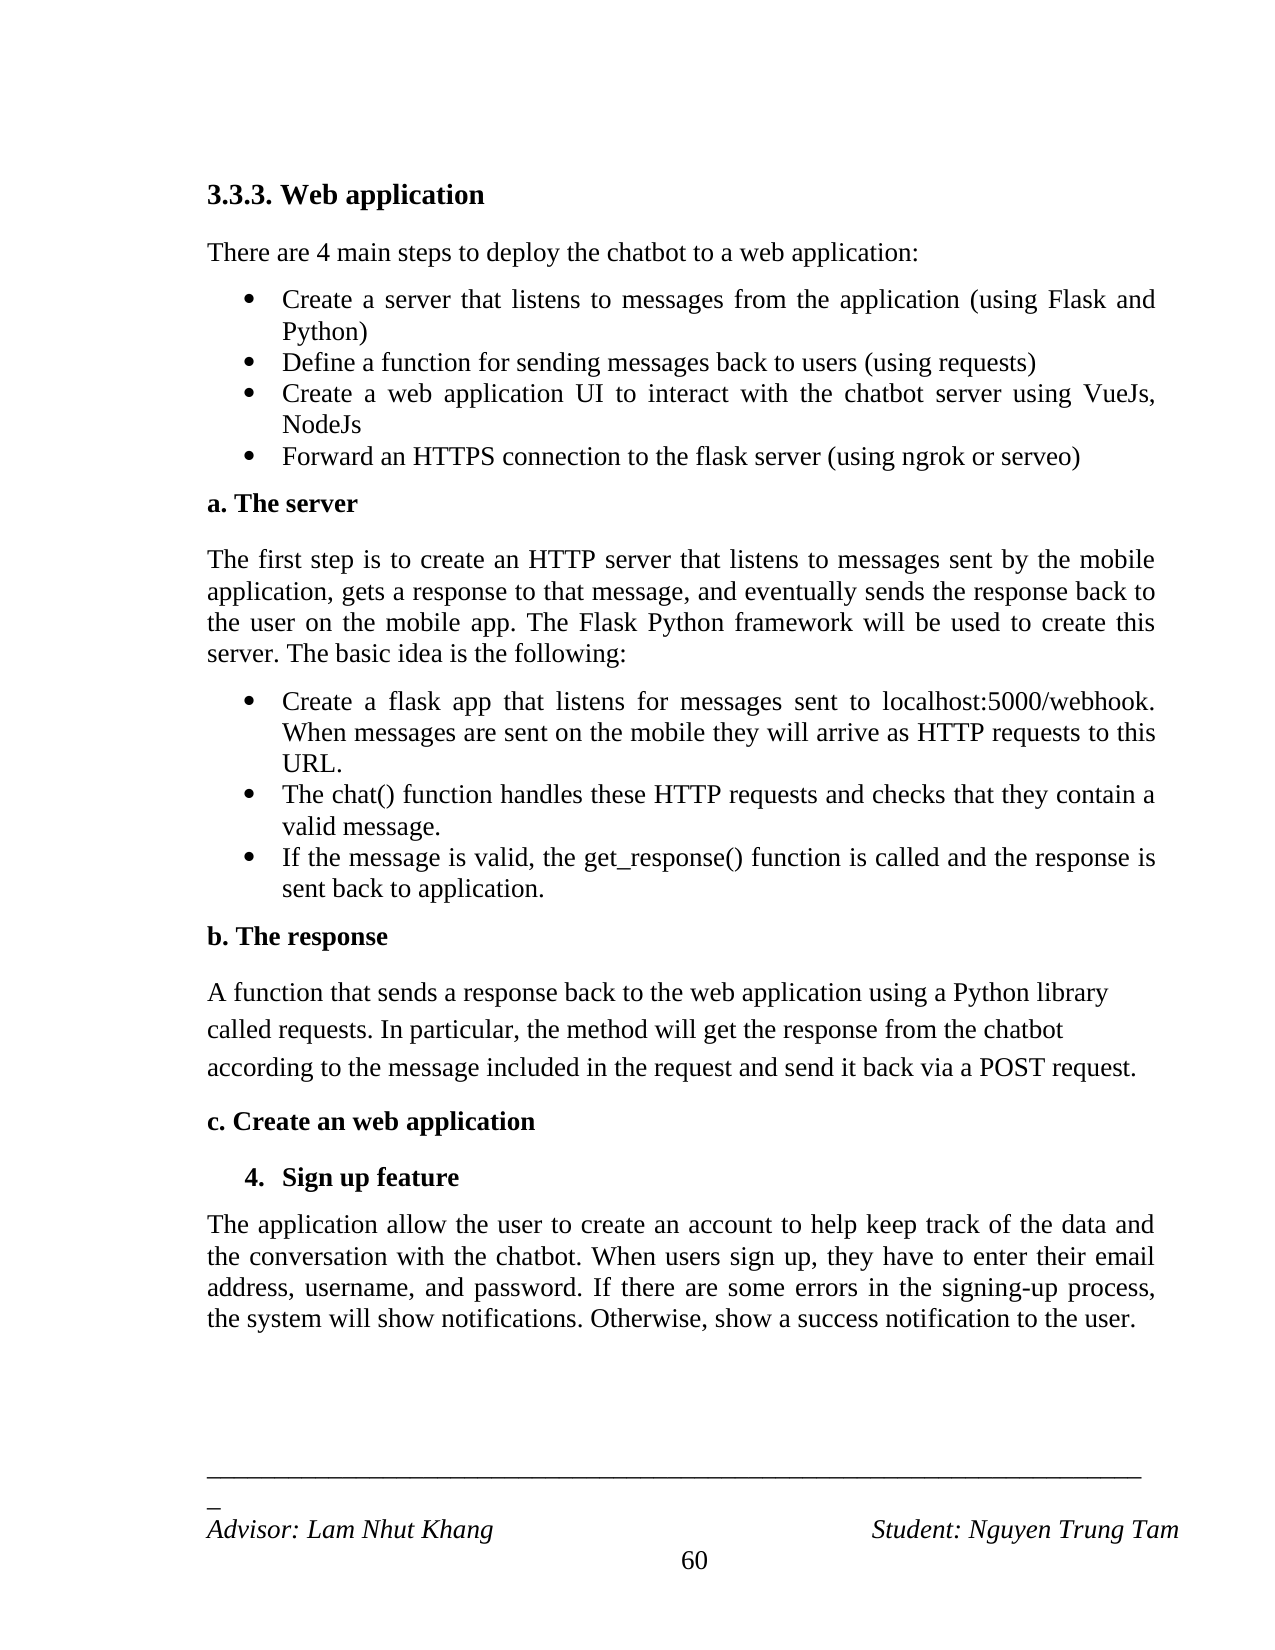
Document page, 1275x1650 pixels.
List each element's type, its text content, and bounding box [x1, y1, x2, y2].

list Create a web application UI to interact with the chatbot server using VueJs, NodeJs [244, 377, 1157, 439]
list Sign up feature [244, 1161, 1157, 1192]
subtitle Create an web application [207, 1104, 1157, 1136]
text There are 4 main steps to deploy the chatbot to a web application: [207, 236, 1157, 267]
list If the message is valid, the get_response() function is called and the response is sent back to application. [244, 841, 1157, 903]
list Create a flask app that listens for messages sent to localhost:5000/webhook. When messages are sent on the mobile they will arrive as HTTP requests to this URL. [244, 685, 1157, 778]
list Create a server that listens to messages from the application (using Flask and Python) [244, 283, 1157, 346]
list Forward an HTTPS connection to the flask server (using ngrok or serveo) [244, 439, 1157, 471]
list Define a function for sending messages back to users (using requests) [244, 346, 1157, 377]
text A function that sends a response back to the web application using a Python library called requests. In particular, the method will get the response from the chatbot according to the message included in the request and send it back via a POST request. [207, 976, 1157, 1082]
subtitle The response [207, 920, 1157, 951]
text The first step is to create an HTTP server that listens to messages sent by the mobile application, gets a response to that message, and eventually sends the response back to the user on the mobile app. The Flask Python framework will be used to create this server. The basic idea is the following: [207, 544, 1157, 668]
subtitle Web application [207, 177, 1157, 211]
text The application allow the user to create an account to help keep track of the data and the conversation with the chatbot. When users sign up, they have to enter their email address, username, and password. If there are some errors in the signing-up process, the system will show notifications. Otherwise, show a success notification to the user. [207, 1208, 1157, 1333]
list The chat() function handles these HTTP requests and checks that they contain a valid message. [244, 778, 1157, 841]
subtitle The server [207, 487, 1157, 519]
